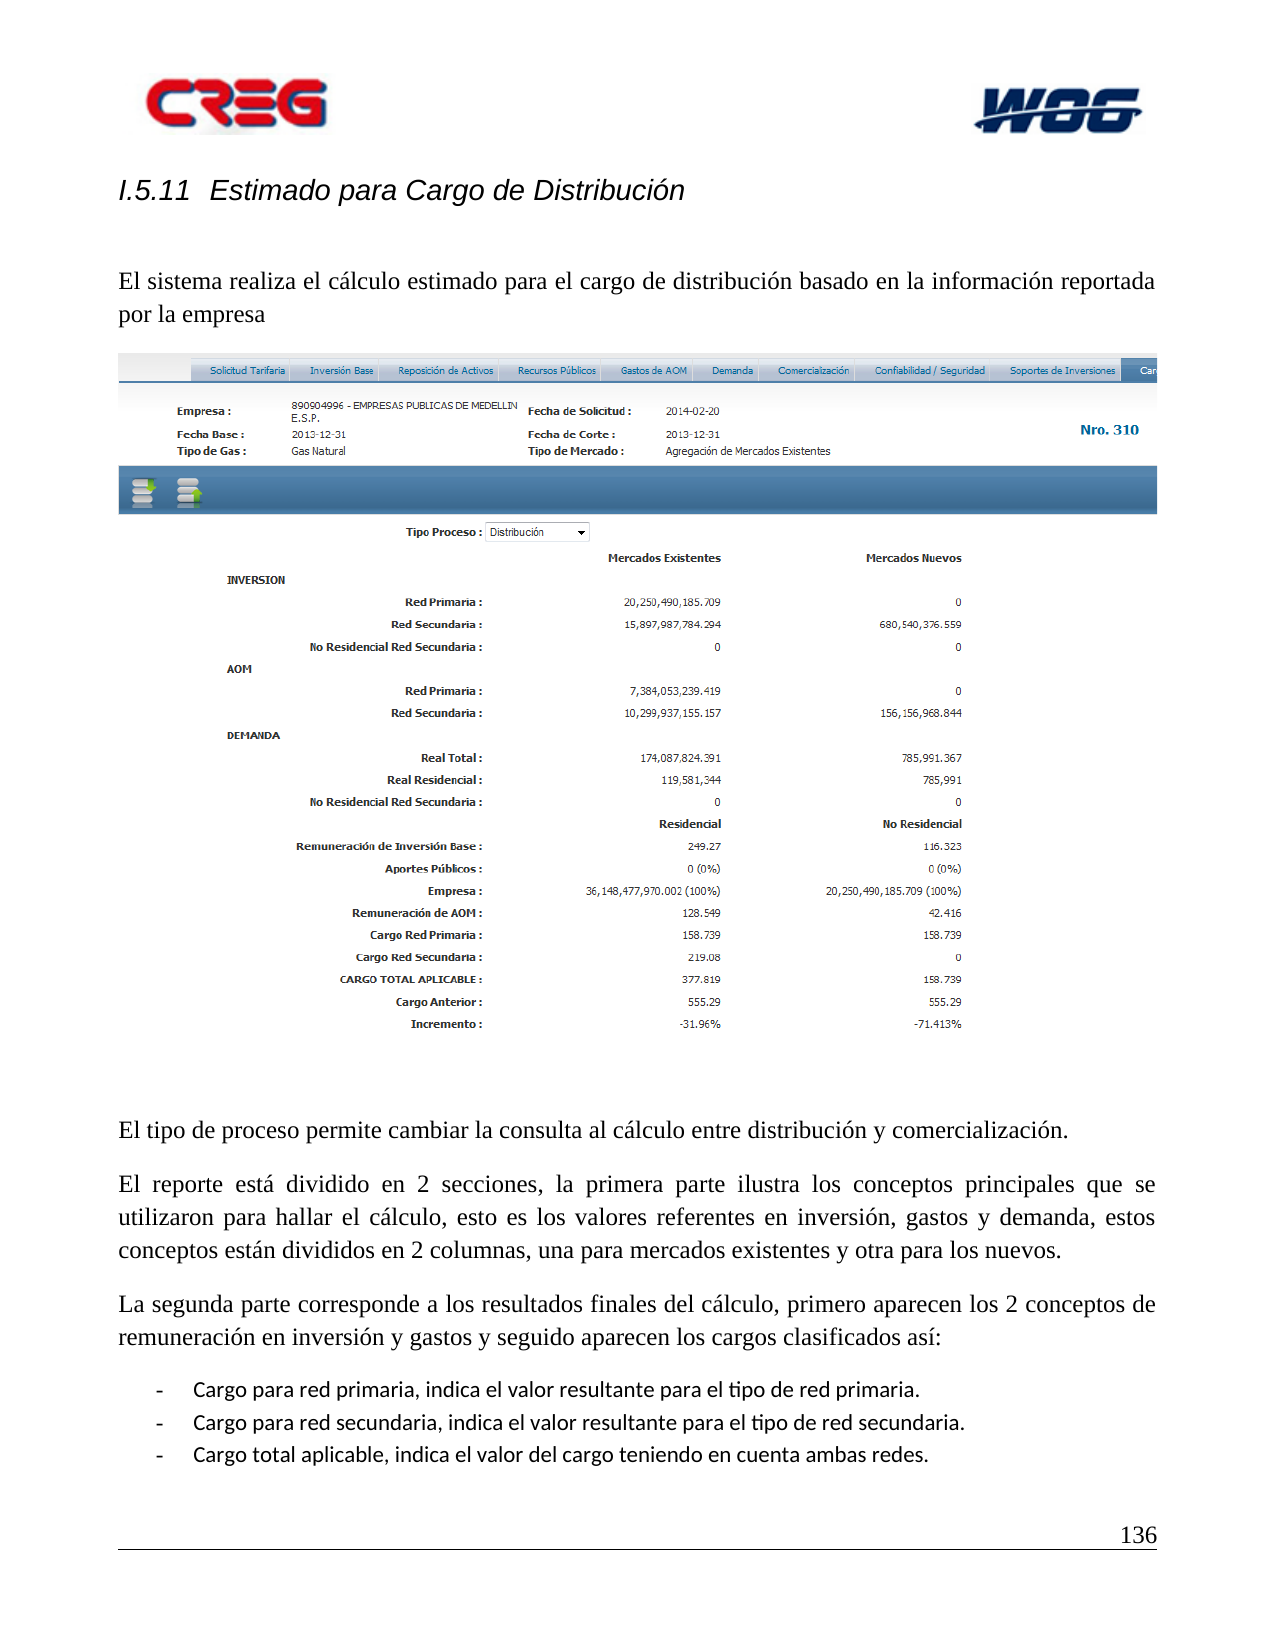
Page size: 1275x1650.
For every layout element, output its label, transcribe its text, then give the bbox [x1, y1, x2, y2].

text El tipo de proceso permite cambiar la consulta al cálculo entre distribución y comercialización. [118, 1115, 1157, 1144]
picture [118, 73, 353, 135]
list Cargo para red primaria, indica el valor resultante para el tipo de red primaria. [156, 1376, 1157, 1403]
text El reporte está dividido en 2 secciones, la primera parte ilustra los conceptos principales que se utilizaron para hallar el cálculo, esto es los valores referentes en inversión, gastos y demanda, estos conceptos están divididos en 2 columnas, una para mercados existentes y otra para los nuevos. [118, 1169, 1157, 1263]
text El sistema realiza el cálculo estimado para el cargo de distribución basado en la información reportada por la empresa [118, 266, 1157, 328]
subtitle Estimado para Cargo de Distribución [118, 173, 1157, 206]
list Cargo total aplicable, indica el valor del cargo teniendo en cuenta ambas redes. [156, 1440, 1157, 1468]
list Cargo para red secundaria, indica el valor resultante para el tipo de red secundaria. [156, 1408, 1157, 1436]
picture [971, 83, 1147, 135]
text La segunda parte corresponde a los resultados finales del cálculo, primero aparecen los 2 conceptos de remuneración en inversión y gastos y seguido aparecen los cargos clasificados así: [118, 1289, 1157, 1350]
picture [118, 353, 1158, 1036]
